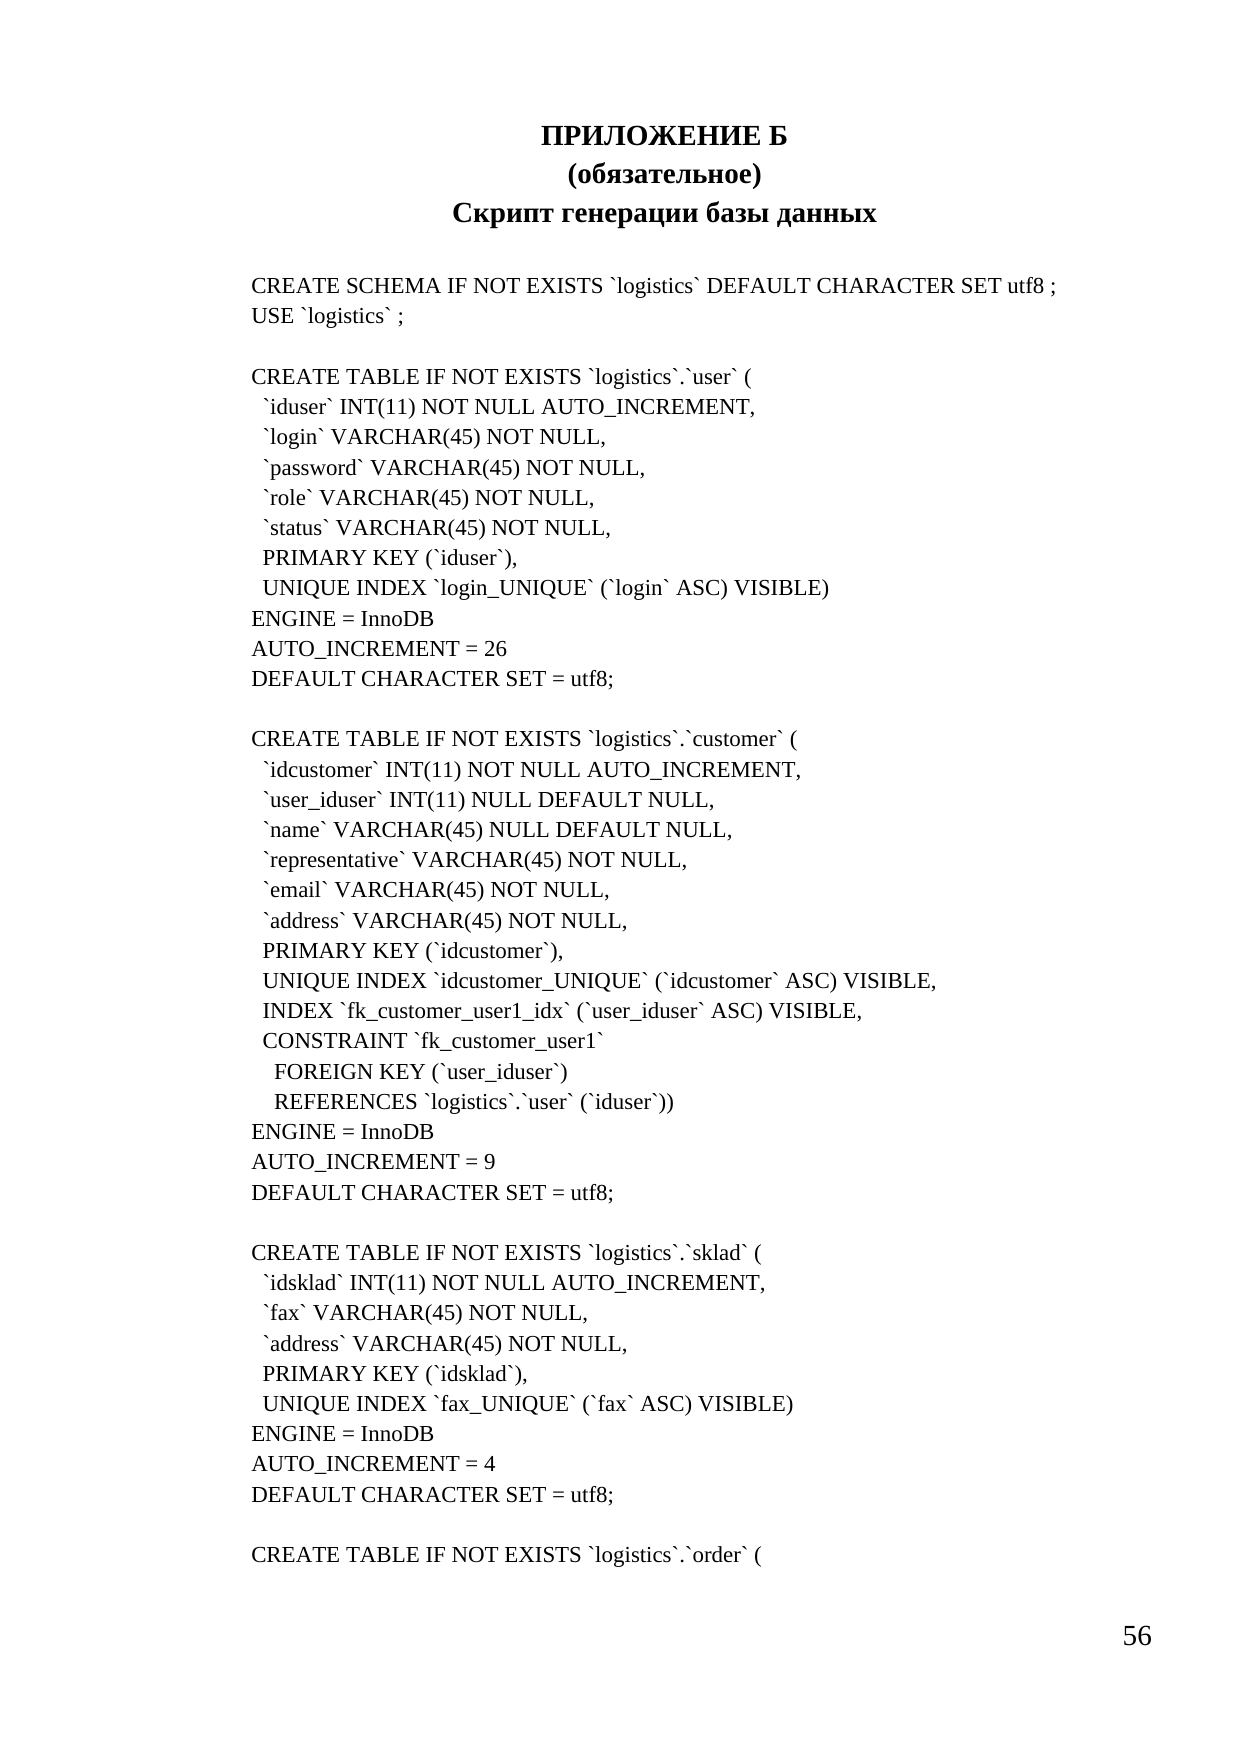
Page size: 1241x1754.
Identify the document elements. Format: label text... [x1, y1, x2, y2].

text FOREIGN KEY (`user_iduser`) [177, 1058, 1152, 1084]
text UNIQUE INDEX `login_UNIQUE` (`login` ASC) VISIBLE) [177, 574, 1152, 601]
text ENGINE = InnoDB [177, 1118, 1152, 1144]
text ENGINE = InnoDB [177, 1420, 1152, 1447]
text CREATE TABLE IF NOT EXISTS `logistics`.`customer` ( [177, 725, 1152, 752]
text DEFAULT CHARACTER SET = utf8; [177, 665, 1152, 691]
text CREATE SCHEMA IF NOT EXISTS `logistics` DEFAULT CHARACTER SET utf8 ; [177, 272, 1152, 299]
text `user_iduser` INT(11) NULL DEFAULT NULL, [177, 786, 1152, 812]
text `status` VARCHAR(45) NOT NULL, [177, 514, 1152, 540]
text CREATE TABLE IF NOT EXISTS `logistics`.`order` ( [177, 1541, 1152, 1567]
text `fax` VARCHAR(45) NOT NULL, [177, 1299, 1152, 1326]
text AUTO_INCREMENT = 9 [177, 1148, 1152, 1175]
subtitle ПРИЛОЖЕНИЕ Б [177, 118, 1152, 152]
text `password` VARCHAR(45) NOT NULL, [177, 453, 1152, 480]
text `representative` VARCHAR(45) NOT NULL, [177, 846, 1152, 873]
text PRIMARY KEY (`idcustomer`), [177, 937, 1152, 963]
text `email` VARCHAR(45) NOT NULL, [177, 876, 1152, 903]
text USE `logistics` ; [177, 302, 1152, 329]
text INDEX `fk_customer_user1_idx` (`user_iduser` ASC) VISIBLE, [177, 997, 1152, 1024]
text DEFAULT CHARACTER SET = utf8; [177, 1178, 1152, 1205]
text `idcustomer` INT(11) NOT NULL AUTO_INCREMENT, [177, 756, 1152, 782]
text UNIQUE INDEX `idcustomer_UNIQUE` (`idcustomer` ASC) VISIBLE, [177, 967, 1152, 993]
text PRIMARY KEY (`iduser`), [177, 544, 1152, 571]
subtitle (обязательное) [177, 157, 1152, 190]
text REFERENCES `logistics`.`user` (`iduser`)) [177, 1088, 1152, 1114]
text `role` VARCHAR(45) NOT NULL, [177, 484, 1152, 510]
text PRIMARY KEY (`idsklad`), [177, 1360, 1152, 1386]
text `iduser` INT(11) NOT NULL AUTO_INCREMENT, [177, 393, 1152, 419]
text CREATE TABLE IF NOT EXISTS `logistics`.`user` ( [177, 363, 1152, 389]
text `address` VARCHAR(45) NOT NULL, [177, 1329, 1152, 1356]
subtitle Скрипт генерации базы данных [177, 195, 1152, 229]
text DEFAULT CHARACTER SET = utf8; [177, 1481, 1152, 1507]
text UNIQUE INDEX `fax_UNIQUE` (`fax` ASC) VISIBLE) [177, 1390, 1152, 1416]
text AUTO_INCREMENT = 4 [177, 1450, 1152, 1477]
text `name` VARCHAR(45) NULL DEFAULT NULL, [177, 816, 1152, 842]
text `idsklad` INT(11) NOT NULL AUTO_INCREMENT, [177, 1269, 1152, 1296]
text ENGINE = InnoDB [177, 604, 1152, 631]
text CONSTRAINT `fk_customer_user1` [177, 1027, 1152, 1054]
text CREATE TABLE IF NOT EXISTS `logistics`.`sklad` ( [177, 1239, 1152, 1265]
text `address` VARCHAR(45) NOT NULL, [177, 907, 1152, 933]
text AUTO_INCREMENT = 26 [177, 635, 1152, 661]
text `login` VARCHAR(45) NOT NULL, [177, 423, 1152, 450]
